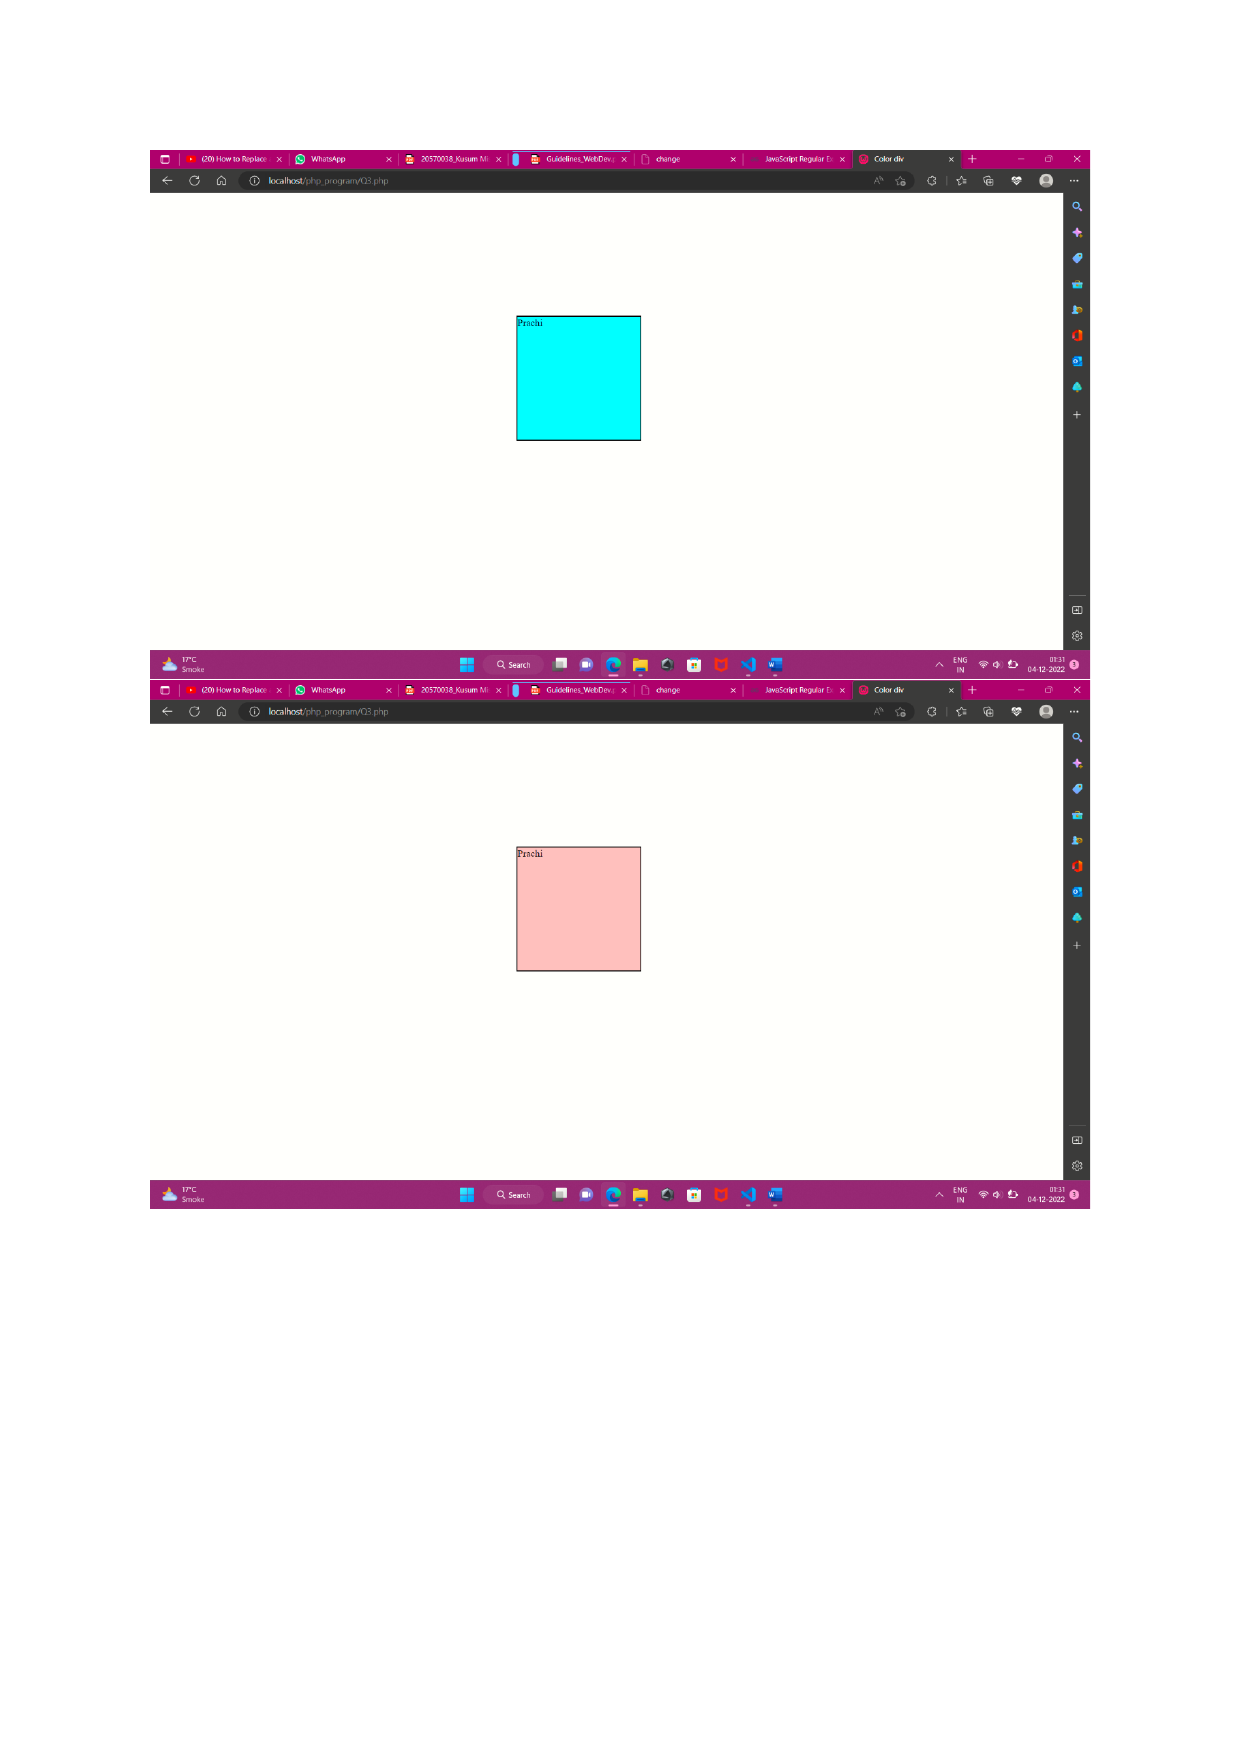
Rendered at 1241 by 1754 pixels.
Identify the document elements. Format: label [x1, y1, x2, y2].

picture [150, 680, 1091, 1209]
picture [150, 150, 1091, 679]
